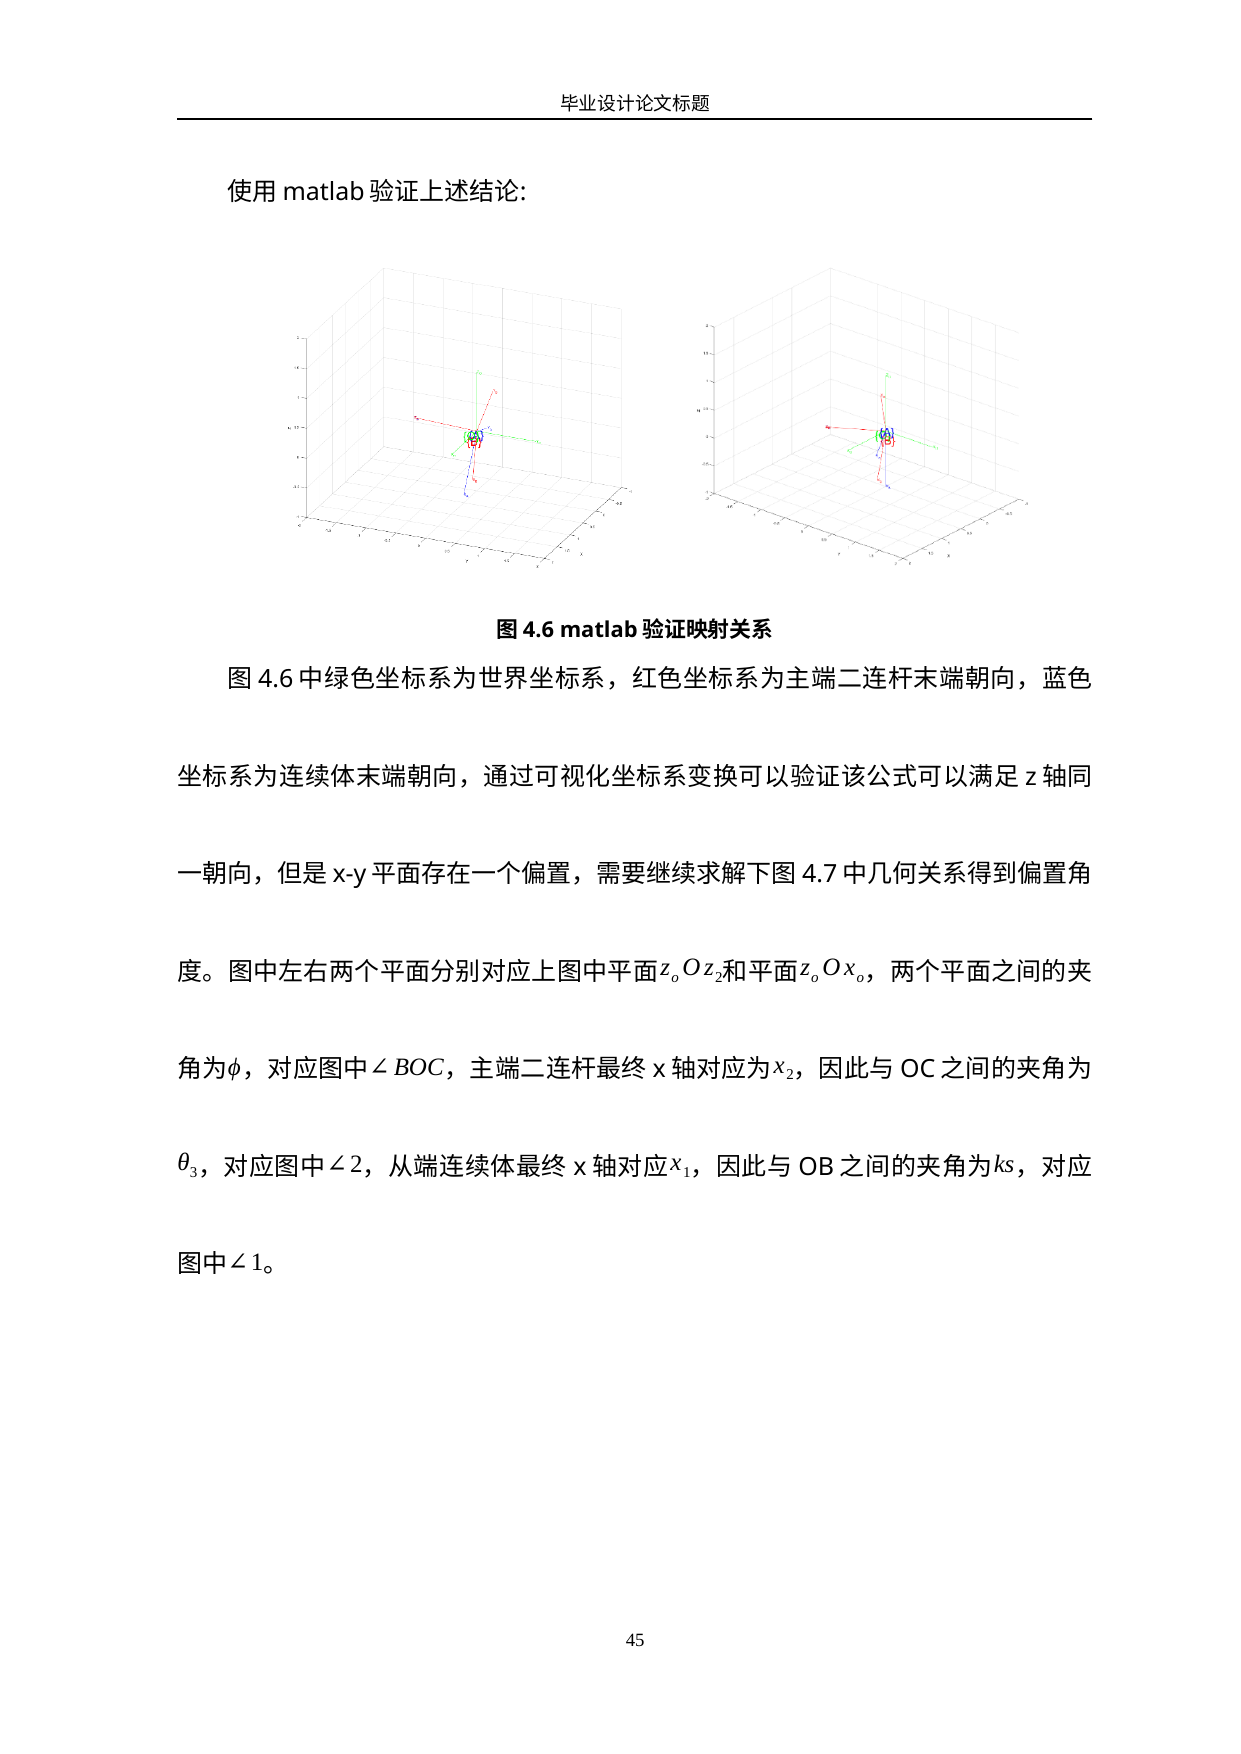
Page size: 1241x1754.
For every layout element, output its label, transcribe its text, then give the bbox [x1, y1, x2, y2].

text 图4.6 matlab验证映射关系 [177, 612, 1092, 644]
text 图4.6中绿色坐标系为世界坐标系，红色坐标系为主端二连杆末端朝向，蓝色坐标系为连续体末端朝向，通过可视化坐标系变换可以验证该公式可以满足z轴同一朝向，但是x-y平面存在一个偏置，需要继续求解下图4.7中几何关系得到偏置角度。图中左右两个平面分别对应上图中平面和平面，两个平面之间的夹角为，对应图中，主端二连杆最终x轴对应为，因此与OC之间的夹角为，对应图中，从端连续体最终x轴对应，因此与OB之间的夹角为，对应图中。 [177, 644, 1092, 1294]
picture [260, 241, 1060, 597]
text 使用matlab验证上述结论: [177, 157, 1092, 222]
